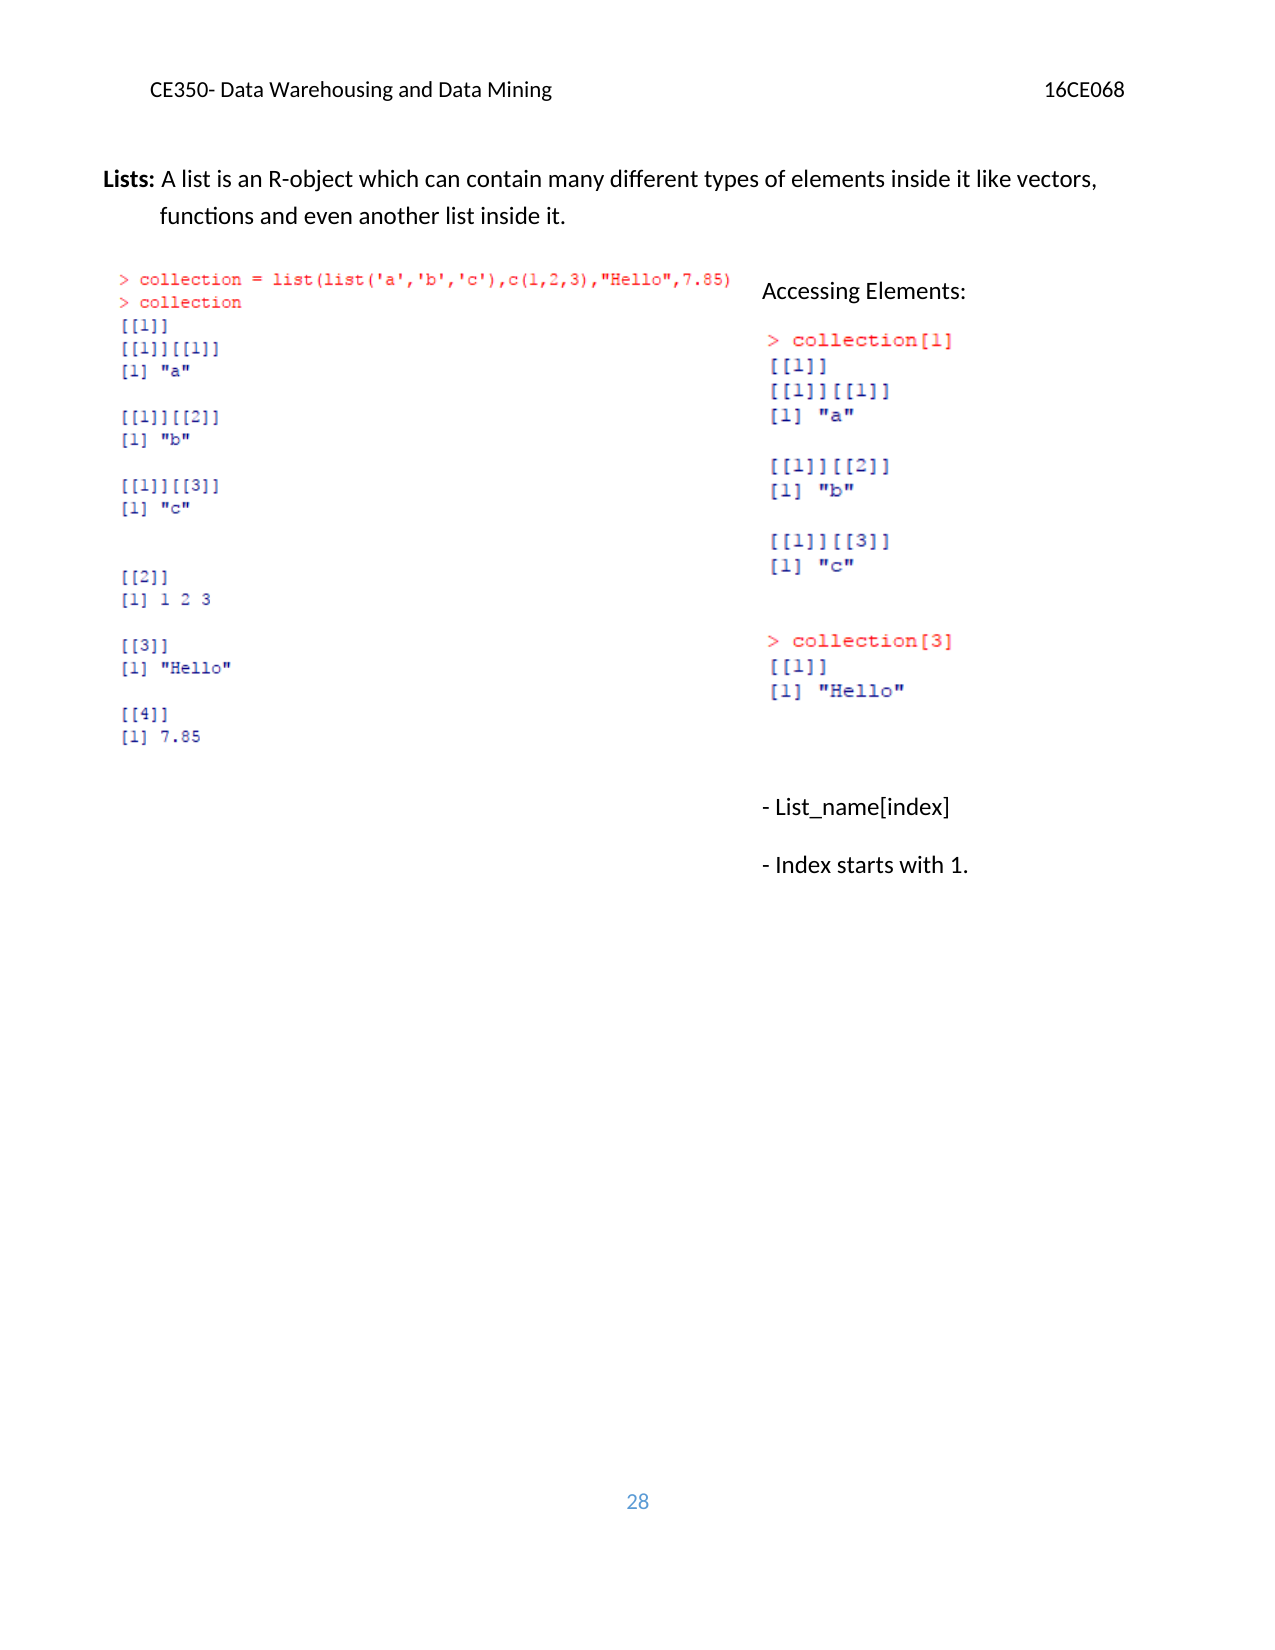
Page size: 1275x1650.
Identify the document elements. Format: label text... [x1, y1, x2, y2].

table_header [103, 268, 751, 901]
picture [114, 268, 740, 758]
text functions and even another list inside it. [103, 193, 1125, 231]
text Lists: A list is an R-object which can contain many different types of elements inside it like vectors, [103, 156, 1125, 193]
picture [761, 326, 992, 705]
table_header Accessing Elements: - List_name[index] - Index starts with 1. [751, 268, 1125, 901]
